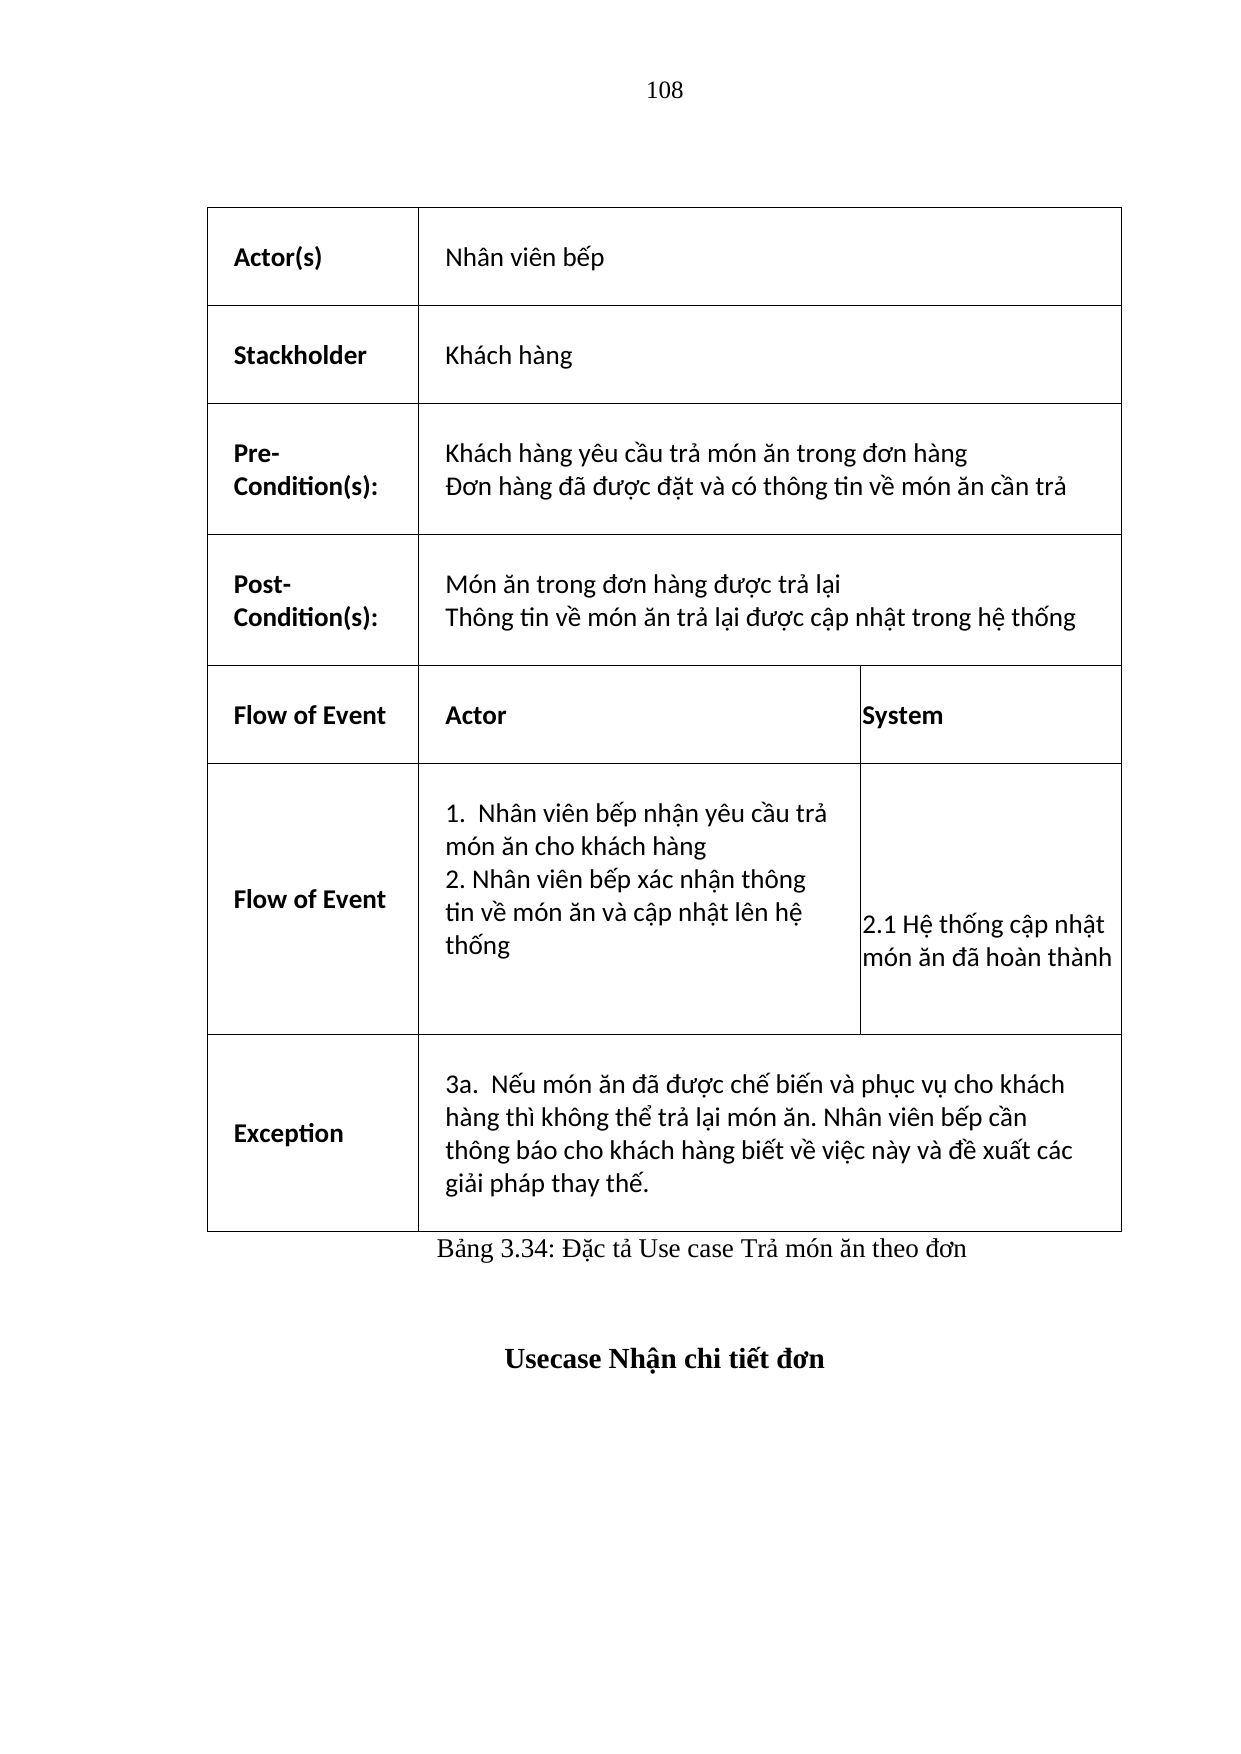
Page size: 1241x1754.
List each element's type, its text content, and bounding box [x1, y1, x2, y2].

table_cell Actor(s) [208, 208, 418, 305]
table_cell Flow of Event [208, 666, 418, 763]
table_cell Actor [419, 666, 860, 763]
table_cell Khách hàng yêu cầu trả món ăn trong đơn hàng Đơn hàng đã được đặt và có thông tin về món ăn cần trả [419, 404, 1121, 534]
table_cell 1. Nhân viên bếp nhận yêu cầu trả món ăn cho khách hàng 2. Nhân viên bếp xác nhận thông tin về món ăn và cập nhật lên hệ thống [419, 764, 860, 1034]
table_cell System [861, 666, 1121, 763]
table_cell 2.1 Hệ thống cập nhật món ăn đã hoàn thành [861, 764, 1121, 1034]
table_cell Flow of Event [208, 764, 418, 1034]
text Usecase Nhận chi tiết đơn [207, 1342, 1122, 1375]
table_cell Post-Condition(s): [208, 535, 418, 665]
table_cell Món ăn trong đơn hàng được trả lại Thông tin về món ăn trả lại được cập nhật trong hệ thống [419, 535, 1121, 665]
text Bảng 3.34: Đặc tả Use case Trả món ăn theo đơn [207, 1232, 1122, 1263]
table_cell Khách hàng [419, 306, 1121, 403]
table_cell Stackholder [208, 306, 418, 403]
table_cell 3a. Nếu món ăn đã được chế biến và phục vụ cho khách hàng thì không thể trả lại món ăn. Nhân viên bếp cần thông báo cho khách hàng biết về việc này và đề xuất các giải pháp thay thế. [419, 1035, 1121, 1231]
table_cell Exception [208, 1035, 418, 1231]
table_cell Pre-Condition(s): [208, 404, 418, 534]
table_cell Nhân viên bếp [419, 208, 1121, 305]
